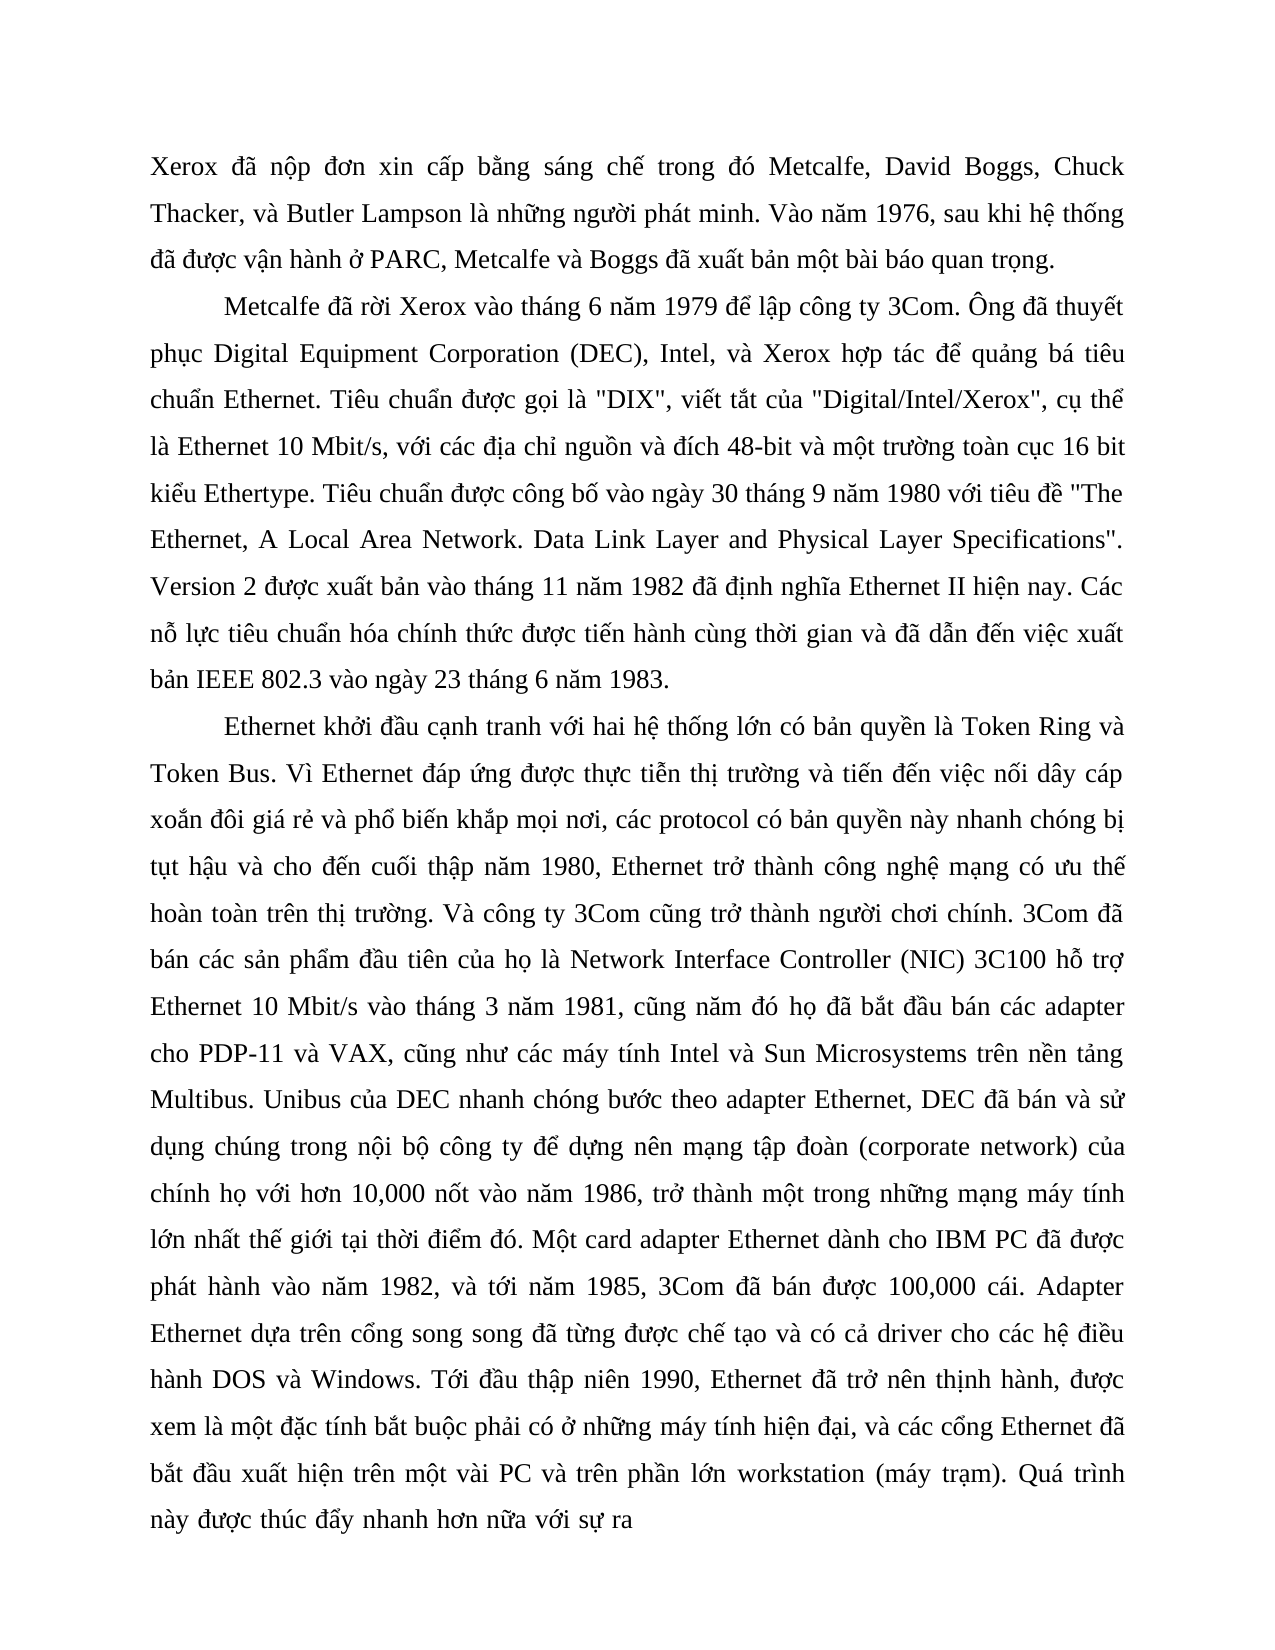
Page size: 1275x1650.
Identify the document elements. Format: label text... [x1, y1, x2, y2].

text Ethernet khởi đầu cạnh tranh với hai hệ thống lớn có bản quyền là Token Ring và Token Bus. Vì Ethernet đáp ứng được thực tiễn thị trường và tiến đến việc nối dây cáp xoắn đôi giá rẻ và phổ biến khắp mọi nơi, các protocol có bản quyền này nhanh chóng bị tụt hậu và cho đến cuối thập năm 1980, Ethernet trở thành công nghệ mạng có ưu thế hoàn toàn trên thị trường. Và công ty 3Com cũng trở thành người chơi chính. 3Com đã bán các sản phẩm đầu tiên của họ là Network Interface Controller (NIC) 3C100 hỗ trợ Ethernet 10 Mbit/s vào tháng 3 năm 1981, cũng năm đó họ đã bắt đầu bán các adapter cho PDP-11 và VAX, cũng như các máy tính Intel và Sun Microsystems trên nền tảng Multibus. Unibus của DEC nhanh chóng bước theo adapter Ethernet, DEC đã bán và sử dụng chúng trong nội bộ công ty để dựng nên mạng tập đoàn (corporate network) của chính họ với hơn 10,000 nốt vào năm 1986, trở thành một trong những mạng máy tính lớn nhất thế giới tại thời điểm đó. Một card adapter Ethernet dành cho IBM PC đã được phát hành vào năm 1982, và tới năm 1985, 3Com đã bán được 100,000 cái. Adapter Ethernet dựa trên cổng song song đã từng được chế tạo và có cả driver cho các hệ điều hành DOS và Windows. Tới đầu thập niên 1990, Ethernet đã trở nên thịnh hành, được xem là một đặc tính bắt buộc phải có ở những máy tính hiện đại, và các cổng Ethernet đã bắt đầu xuất hiện trên một vài PC và trên phần lớn workstation (máy trạm). Quá trình này được thúc đẩy nhanh hơn nữa với sự ra [150, 710, 1126, 1535]
text Metcalfe đã rời Xerox vào tháng 6 năm 1979 để lập công ty 3Com. Ông đã thuyết phục Digital Equipment Corporation (DEC), Intel, và Xerox hợp tác để quảng bá tiêu chuẩn Ethernet. Tiêu chuẩn được gọi là "DIX", viết tắt của "Digital/Intel/Xerox", cụ thể là Ethernet 10 Mbit/s, với các địa chỉ nguồn và đích 48-bit và một trường toàn cục 16 bit kiểu Ethertype. Tiêu chuẩn được công bố vào ngày 30 tháng 9 năm 1980 với tiêu đề "The Ethernet, A Local Area Network. Data Link Layer and Physical Layer Specifications". Version 2 được xuất bản vào tháng 11 năm 1982 đã định nghĩa Ethernet II hiện nay. Các nỗ lực tiêu chuẩn hóa chính thức được tiến hành cùng thời gian và đã dẫn đến việc xuất bản IEEE 802.3 vào ngày 23 tháng 6 năm 1983. [150, 290, 1125, 695]
text Xerox đã nộp đơn xin cấp bằng sáng chế trong đó Metcalfe, David Boggs, Chuck Thacker, và Butler Lampson là những người phát minh. Vào năm 1976, sau khi hệ thống đã được vận hành ở PARC, Metcalfe và Boggs đã xuất bản một bài báo quan trọng. [150, 150, 1125, 275]
